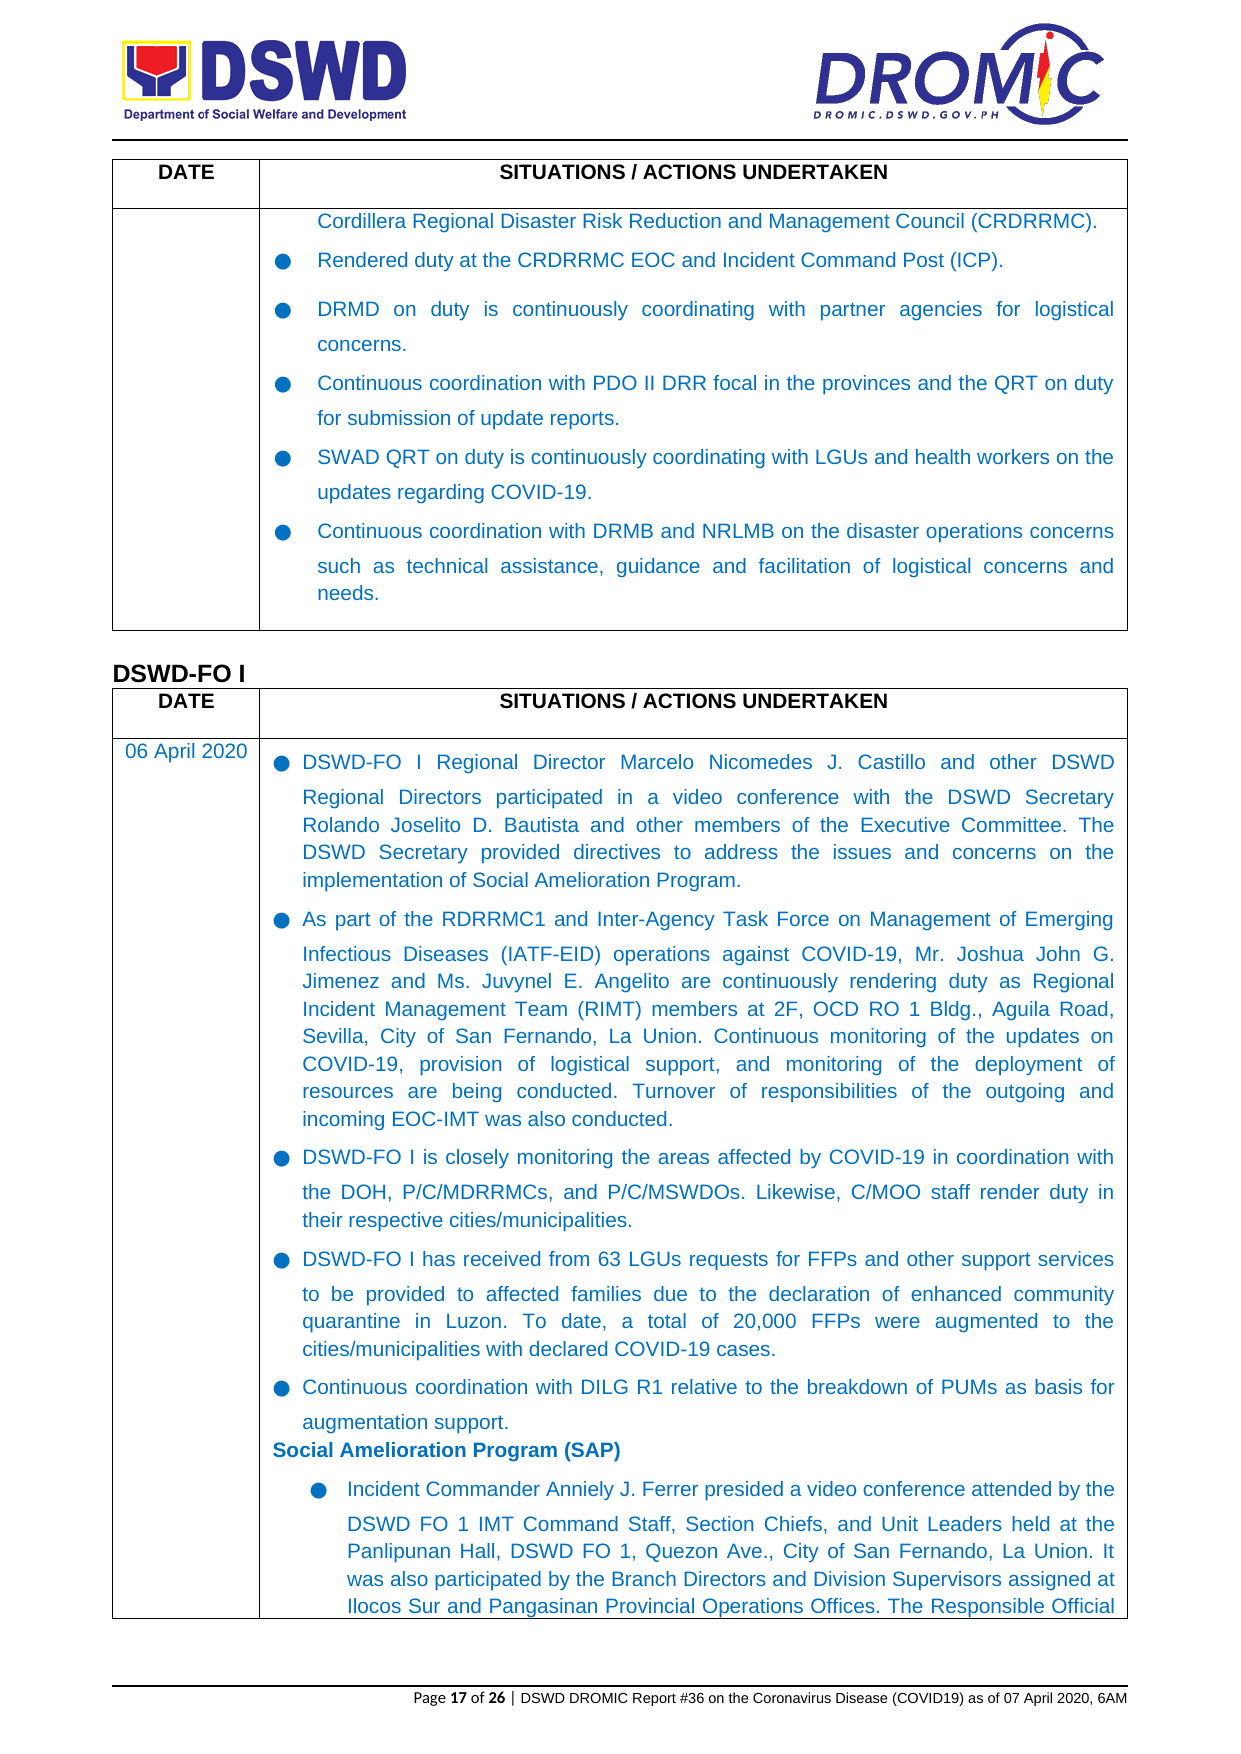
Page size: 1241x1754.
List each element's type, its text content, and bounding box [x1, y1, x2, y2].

text DSWD-FO I [112, 659, 1128, 688]
picture [112, 37, 417, 125]
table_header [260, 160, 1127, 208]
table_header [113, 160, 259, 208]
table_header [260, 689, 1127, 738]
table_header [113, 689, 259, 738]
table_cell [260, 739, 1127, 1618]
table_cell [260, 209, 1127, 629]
picture [781, 23, 1133, 125]
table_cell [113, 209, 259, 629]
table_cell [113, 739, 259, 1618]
